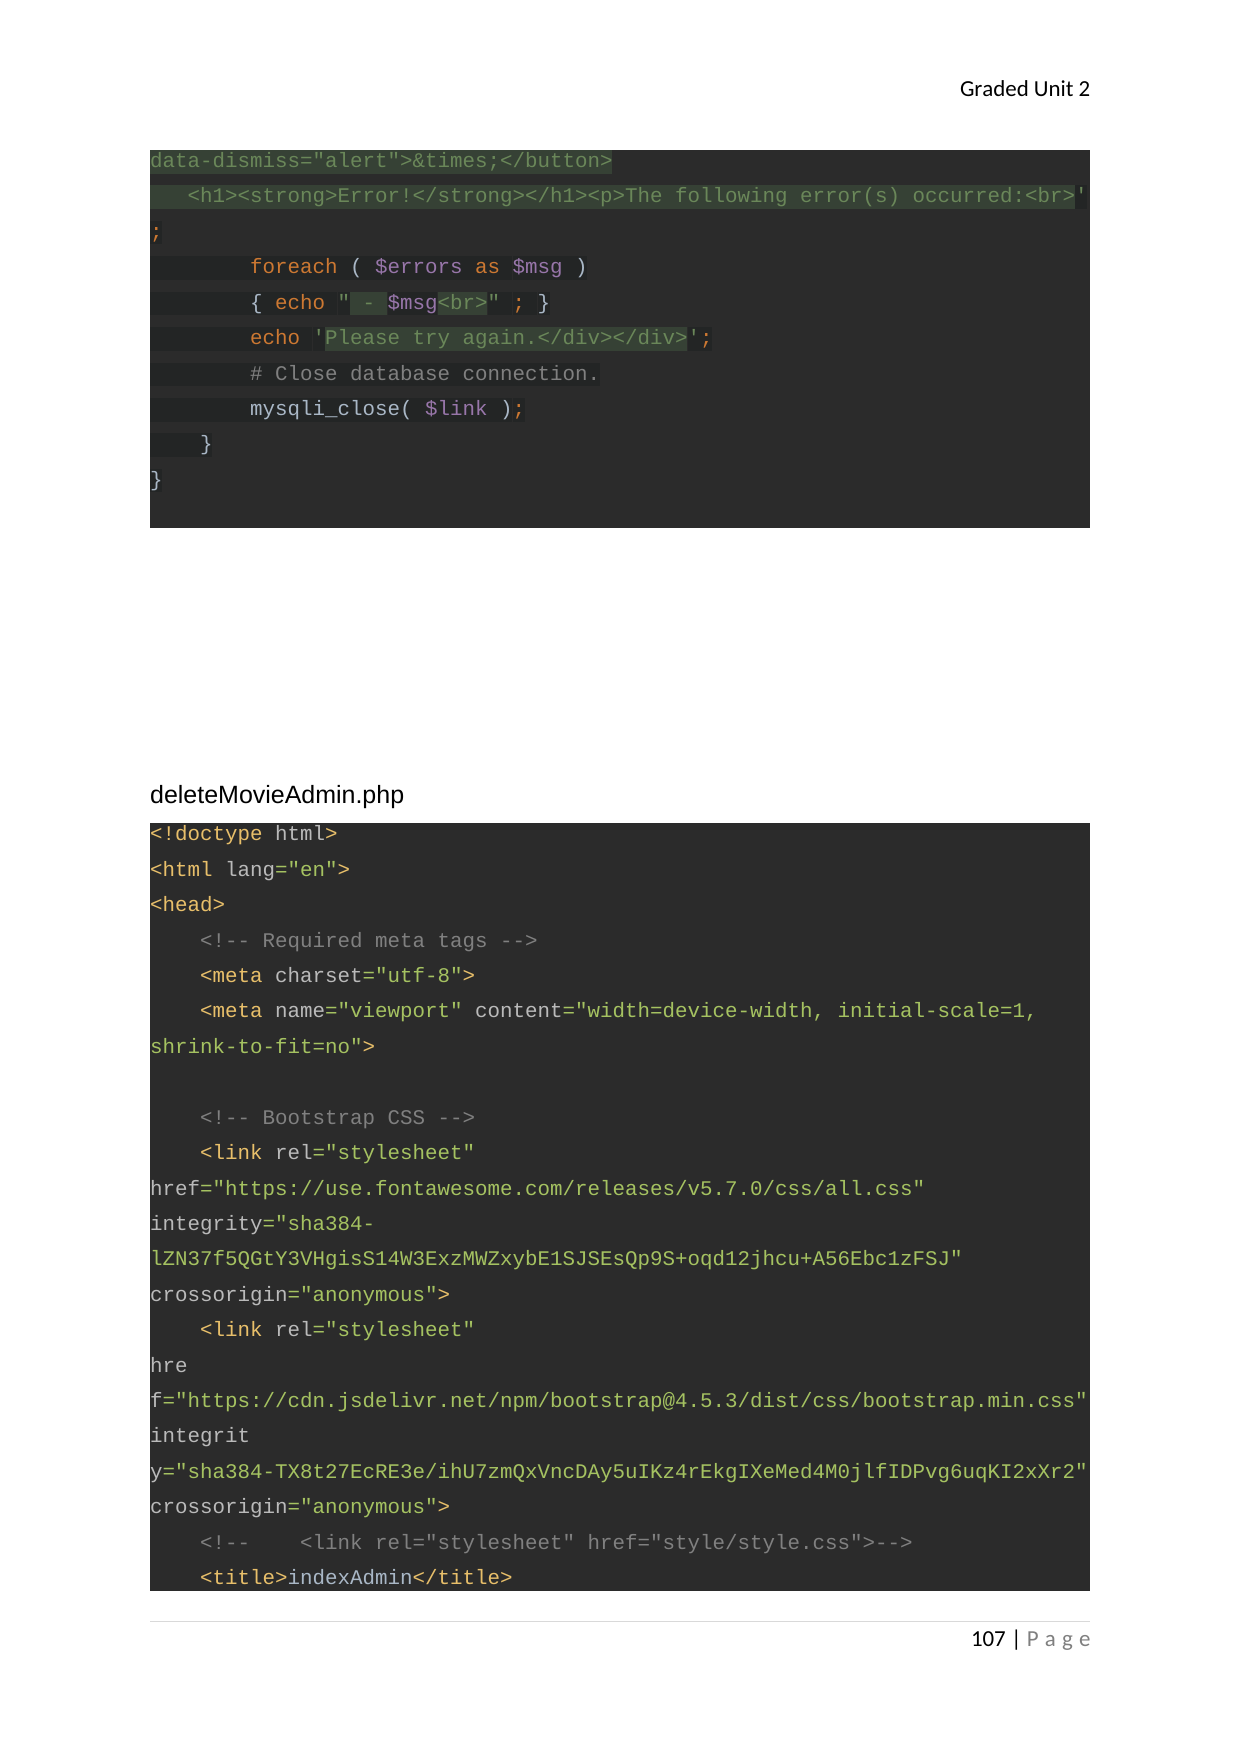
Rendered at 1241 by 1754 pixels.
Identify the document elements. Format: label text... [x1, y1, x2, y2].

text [150, 150, 1090, 528]
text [150, 823, 1090, 1591]
text deleteMovieAdmin.php [150, 780, 1090, 809]
